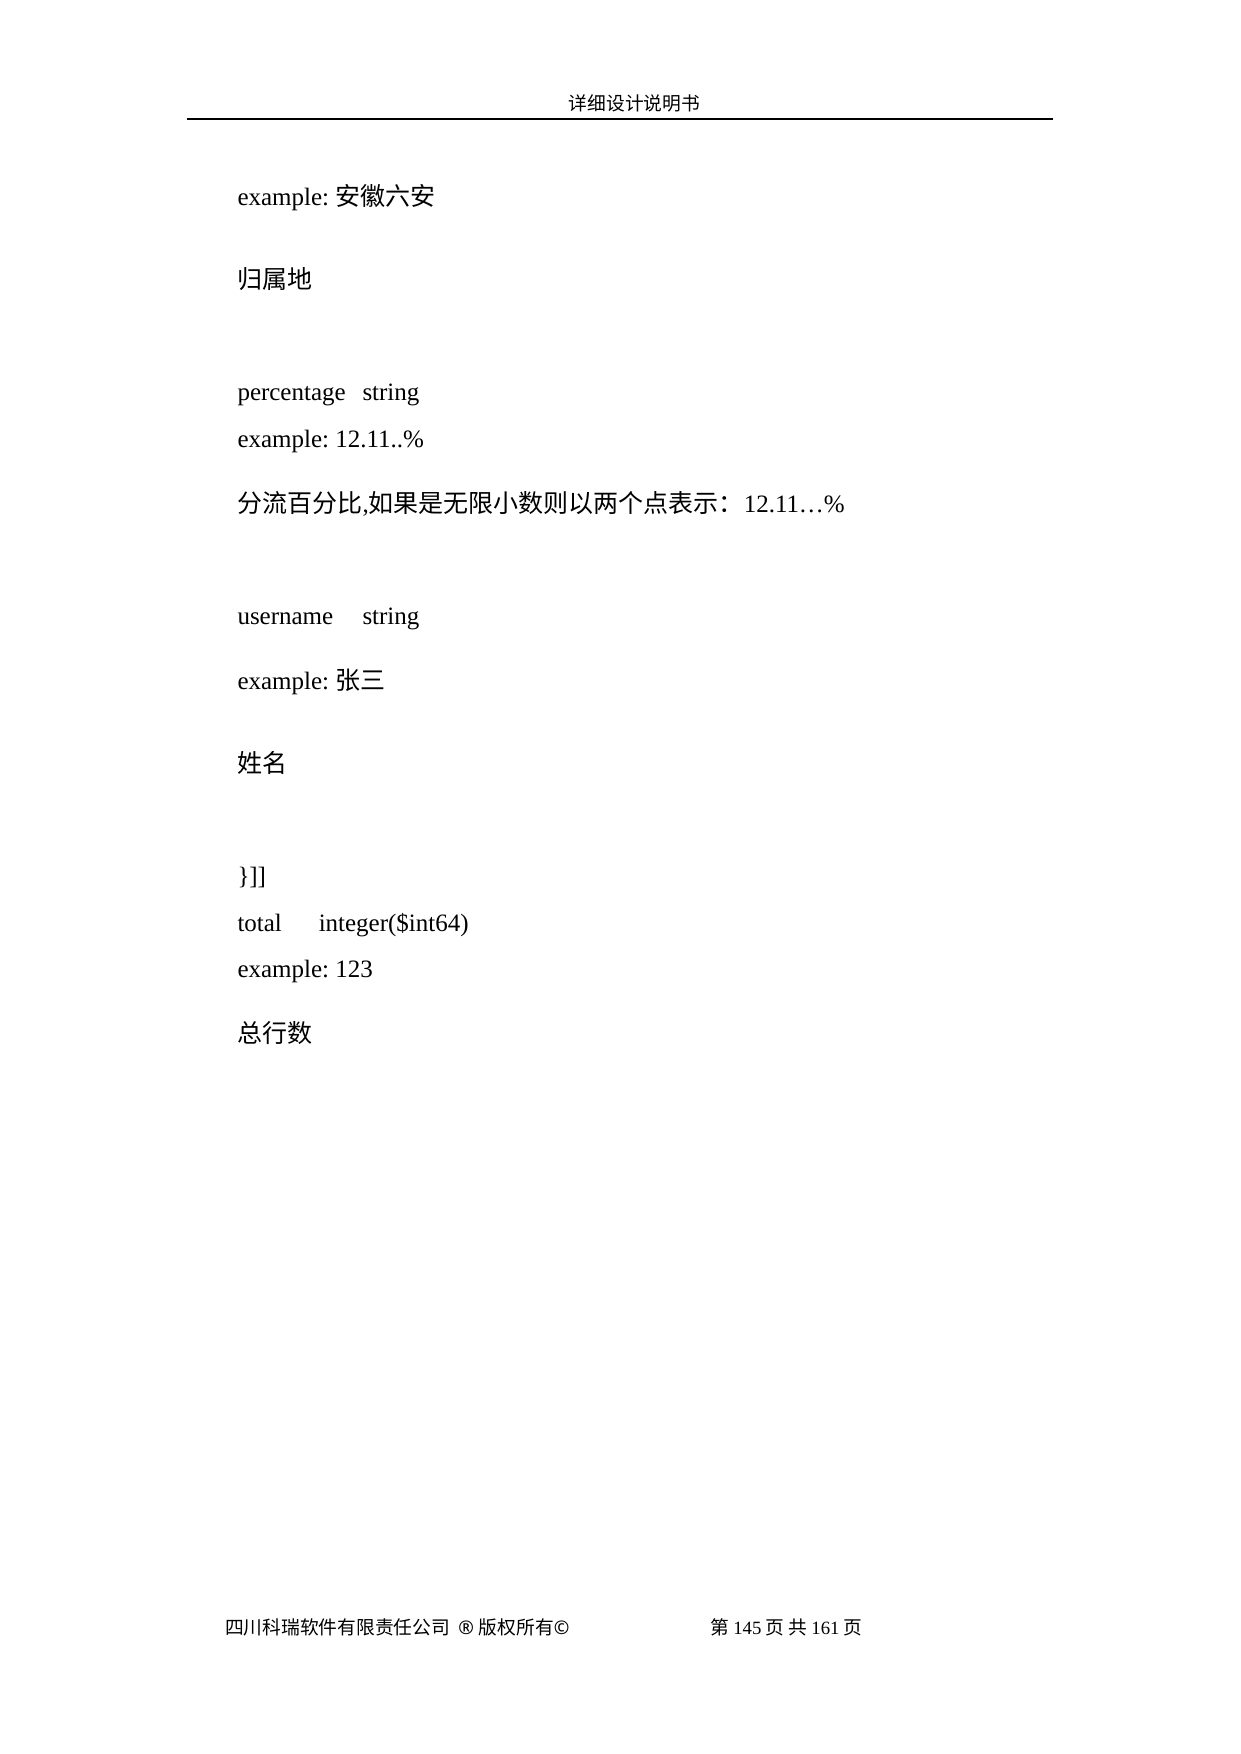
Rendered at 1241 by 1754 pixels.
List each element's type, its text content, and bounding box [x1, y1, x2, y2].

text example: 张三 [187, 646, 1053, 711]
text 分流百分比,如果是无限小数则以两个点表示：12.11…% [187, 469, 1053, 534]
text percentage string [187, 375, 1053, 408]
text }]] [187, 859, 1053, 891]
text 姓名 [187, 729, 1053, 794]
text example: 安徽六安 [187, 162, 1053, 227]
text 总行数 [187, 999, 1053, 1064]
text example: 12.11..% [187, 422, 1053, 454]
text example: 123 [187, 953, 1053, 985]
text username string [187, 599, 1053, 631]
text 归属地 [187, 245, 1053, 310]
text total integer($int64) [187, 906, 1053, 938]
